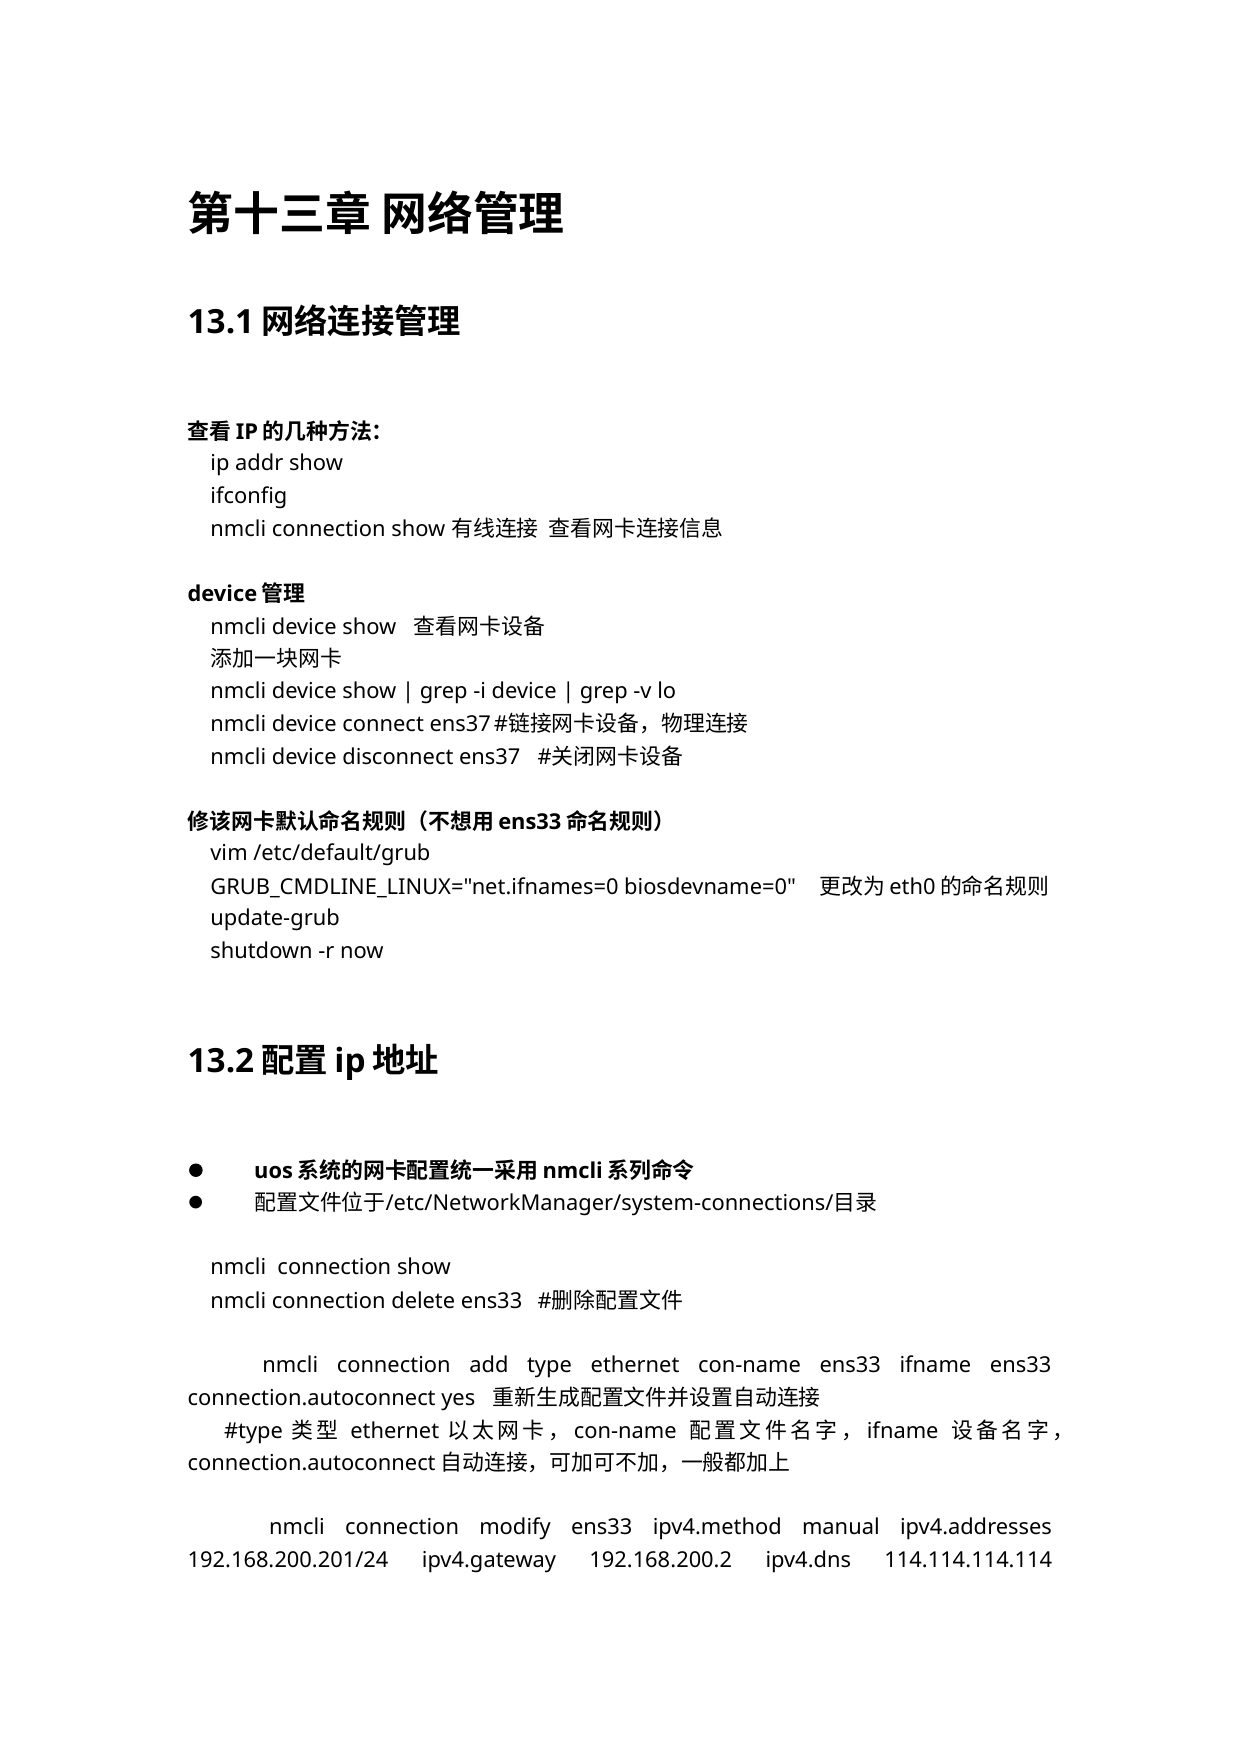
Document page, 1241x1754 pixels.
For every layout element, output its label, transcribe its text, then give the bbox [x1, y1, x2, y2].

text 查看IP的几种方法： [187, 413, 1053, 446]
text nmcli connection show [187, 1250, 1053, 1282]
subtitle 13.1网络连接管理 [187, 287, 1053, 352]
text device管理 [187, 576, 1053, 608]
text ifconfig [187, 478, 1053, 511]
subtitle 13.2配置ip地址 [187, 1026, 1053, 1091]
text GRUB_CMDLINE_LINUX="net.ifnames=0 biosdevname=0" 更改为eth0的命名规则 [187, 868, 1053, 901]
text ip addr show [187, 446, 1053, 478]
text nmcli device show 查看网卡设备 [187, 608, 1053, 641]
text 第十三章 网络管理 [187, 162, 1053, 259]
text nmcli connection add type ethernet con-name ens33 ifname ens33 connection.autoconnect yes 重新生成配置文件并设置自动连接 [187, 1347, 1053, 1412]
text nmcli connection show 有线连接 查看网卡连接信息 [187, 511, 1053, 543]
list 配置文件位于/etc/NetworkManager/system-connections/目录 [187, 1185, 1053, 1217]
text 添加一块网卡 [187, 641, 1053, 673]
text vim /etc/default/grub [187, 836, 1053, 868]
list uos系统的网卡配置统一采用nmcli系列命令 [187, 1152, 1053, 1185]
text #type类型 ethernet以太网卡，con-name 配置文件名字，ifname 设备名字，connection.autoconnect自动连接，可加可不加，一般都加上 [187, 1412, 1053, 1477]
text nmcli connection delete ens33 #删除配置文件 [187, 1282, 1053, 1315]
text shutdown -r now [187, 933, 1053, 966]
text update-grub [187, 901, 1053, 933]
text nmcli device connect ens37 #链接网卡设备，物理连接 [187, 706, 1053, 738]
text nmcli device disconnect ens37 #关闭网卡设备 [187, 738, 1053, 771]
text 修该网卡默认命名规则（不想用ens33命名规则） [187, 803, 1053, 836]
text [187, 1510, 1053, 1575]
text nmcli device show | grep -i device | grep -v lo [187, 673, 1053, 706]
